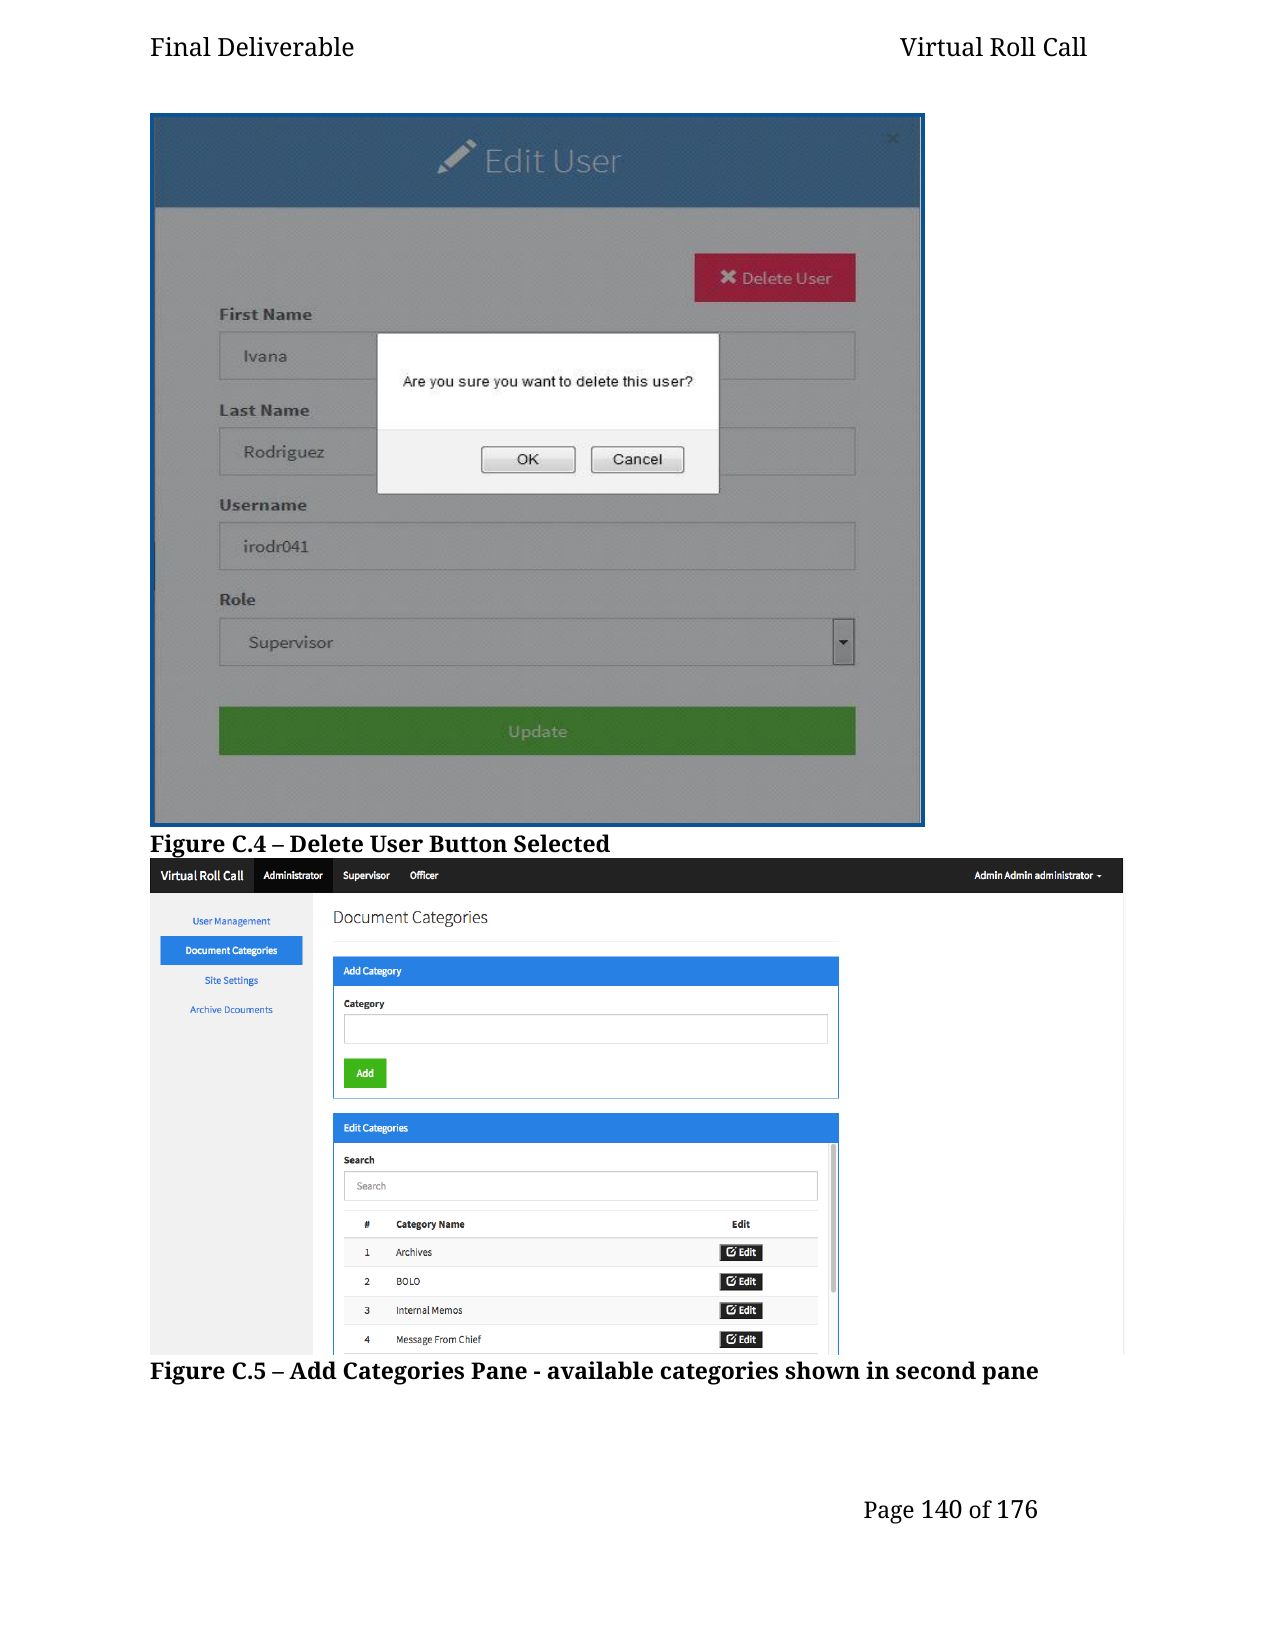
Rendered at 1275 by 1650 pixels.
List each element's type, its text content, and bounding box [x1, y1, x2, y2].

picture [150, 858, 1125, 1355]
text Figure C.4 – Delete User Button Selected [150, 827, 1125, 858]
text Figure C.5 – Add Categories Pane - available categories shown in second pane [150, 1355, 1125, 1386]
picture [154, 117, 921, 823]
